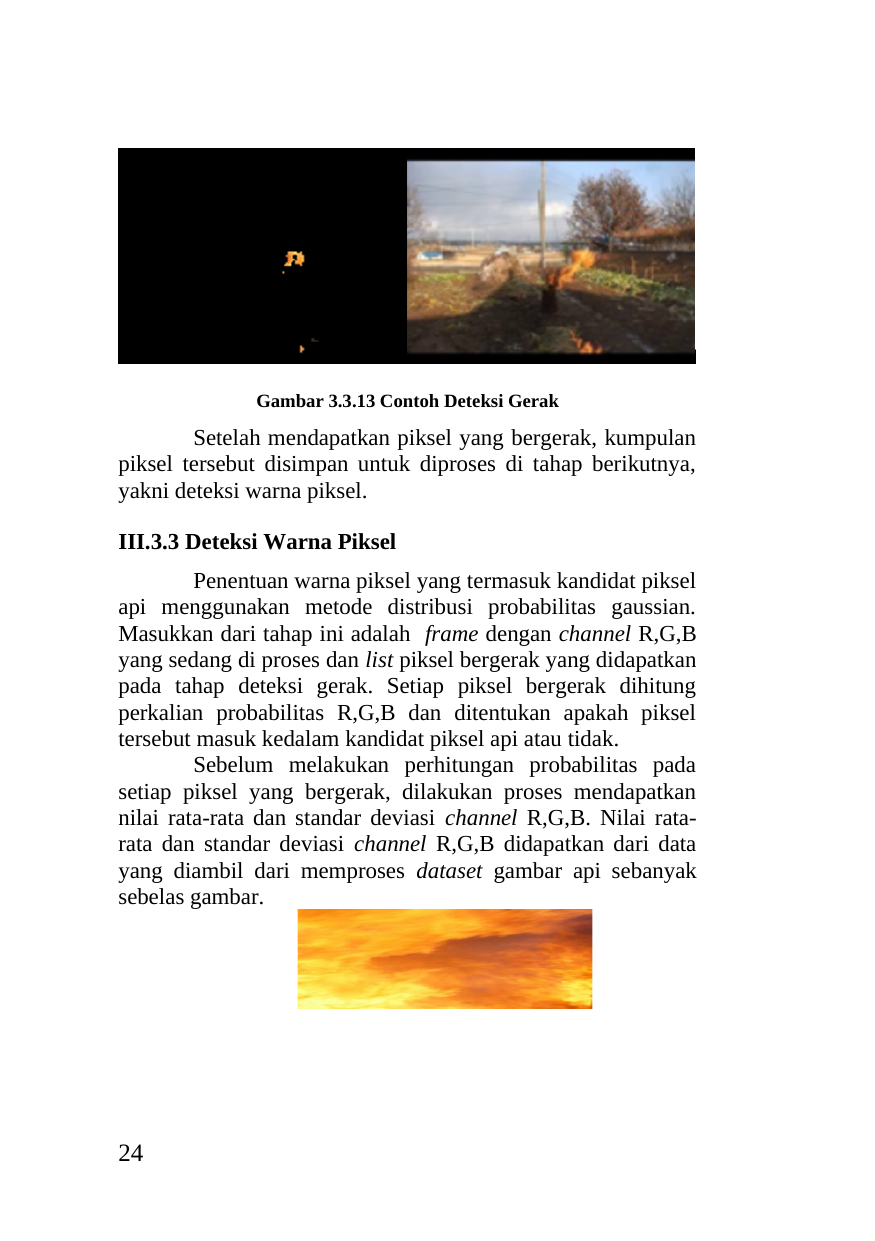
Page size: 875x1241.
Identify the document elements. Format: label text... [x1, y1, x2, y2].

picture [297, 909, 593, 1009]
text Sebelum melakukan perhitungan probabilitas pada setiap piksel yang bergerak, dilakukan proses mendapatkan nilai rata-rata dan standar deviasi channel R,G,B. Nilai rata-rata dan standar deviasi channel R,G,B didapatkan dari data yang diambil dari memproses dataset gambar api sebanyak sebelas gambar. [118, 751, 697, 909]
text Setelah mendapatkan piksel yang bergerak, kumpulan piksel tersebut disimpan untuk diproses di tahap berikutnya, yakni deteksi warna piksel. [118, 424, 697, 503]
subtitle Deteksi Warna Piksel [118, 528, 697, 554]
picture [118, 147, 697, 364]
text Penentuan warna piksel yang termasuk kandidat piksel api menggunakan metode distribusi probabilitas gaussian. Masukkan dari tahap ini adalah frame dengan channel R,G,B yang sedang di proses dan list piksel bergerak yang didapatkan pada tahap deteksi gerak. Setiap piksel bergerak dihitung perkalian probabilitas R,G,B dan ditentukan apakah piksel tersebut masuk kedalam kandidat piksel api atau tidak. [118, 567, 697, 751]
